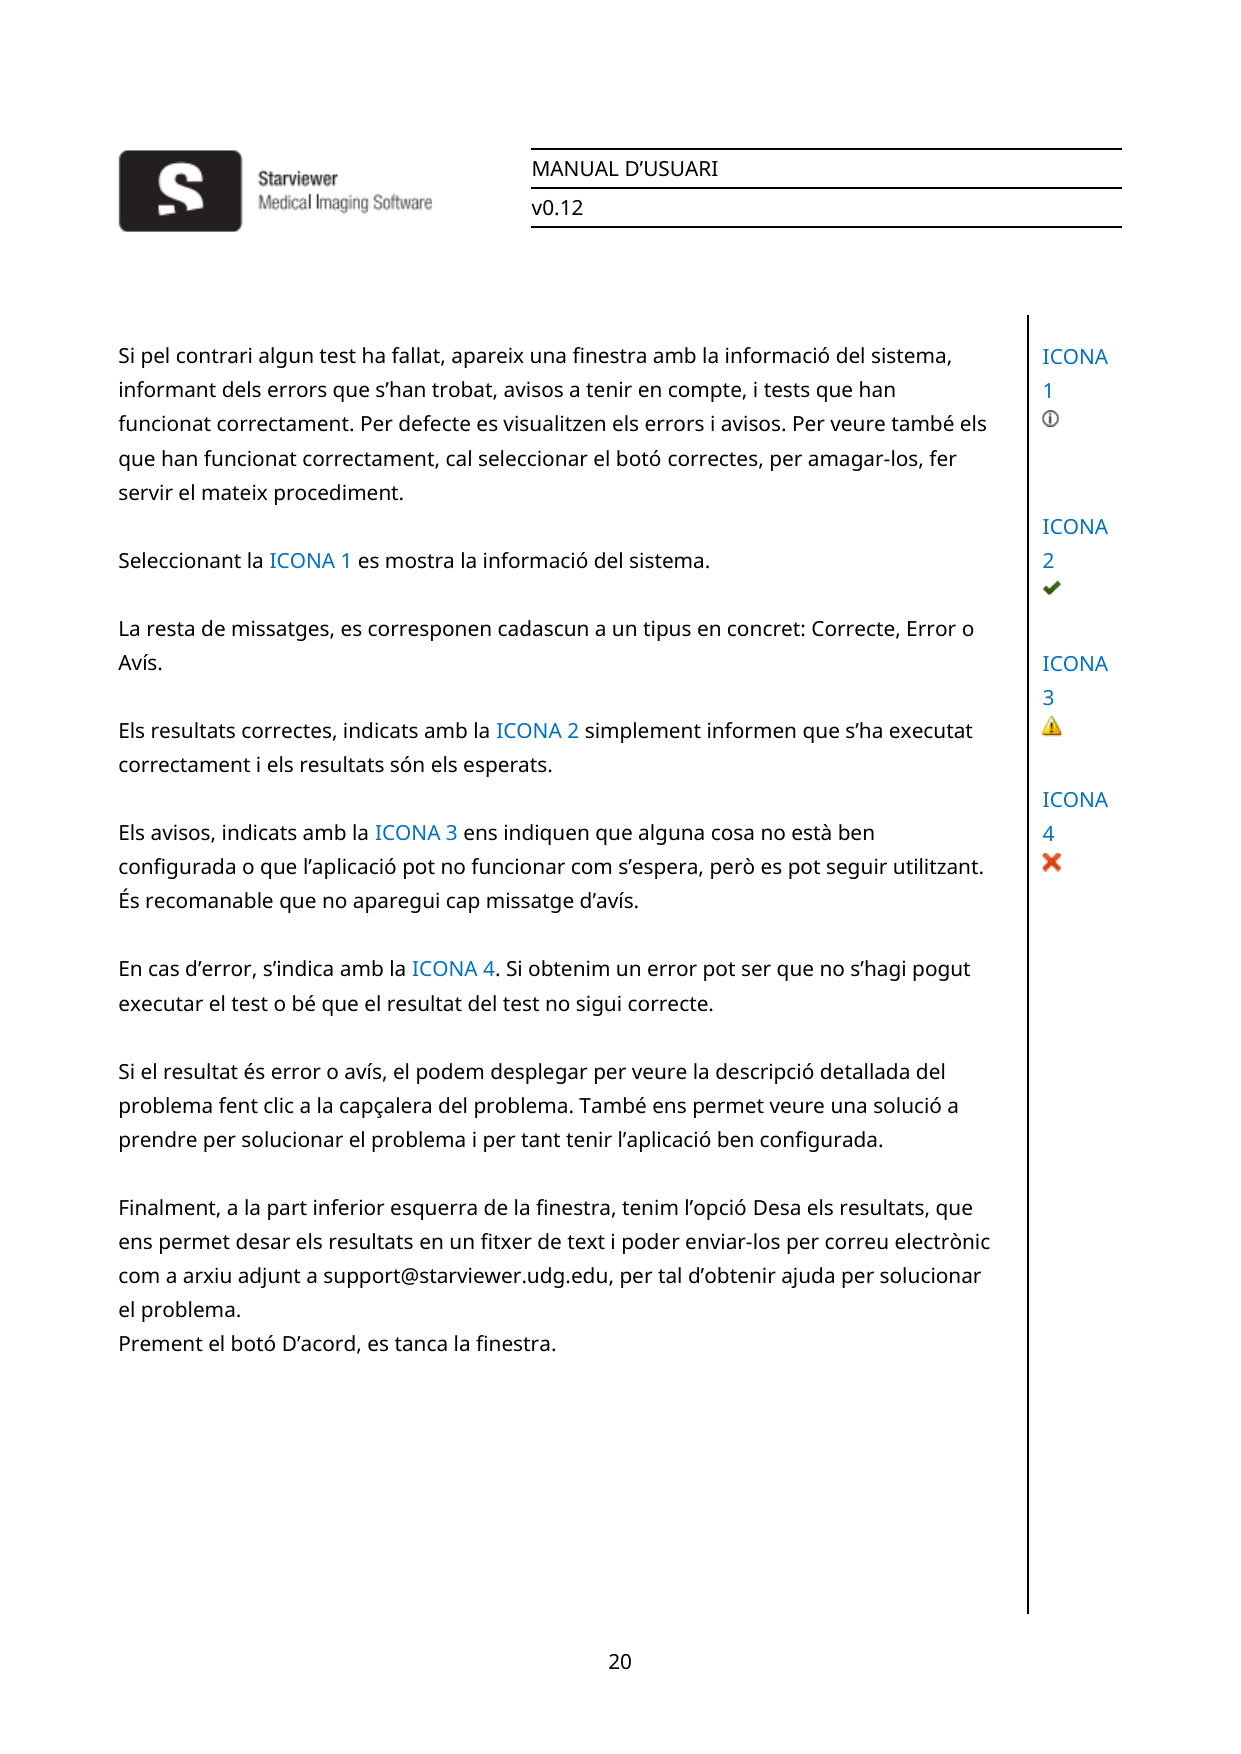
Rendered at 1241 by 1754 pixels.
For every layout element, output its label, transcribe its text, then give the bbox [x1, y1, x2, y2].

text La resta de missatges, es corresponen cadascun a un tipus en concret: Correcte, Error o Avís. [118, 614, 1027, 676]
text Prement el botó D’acord, es tanca la finestra. [118, 1329, 1027, 1358]
picture [1042, 410, 1059, 427]
text Els resultats correctes, indicats amb la ICONA 2 simplement informen que s’ha executat correctament i els resultats són els esperats. [118, 716, 1027, 779]
picture [1042, 580, 1062, 597]
text Si el resultat és error o avís, el podem desplegar per veure la descripció detallada del problema fent clic a la capçalera del problema. També ens permet veure una solució a prendre per solucionar el problema i per tant tenir l’aplicació ben configurada. [118, 1057, 1027, 1153]
picture [1042, 853, 1062, 872]
text Seleccionant la ICONA 1 es mostra la informació del sistema. [118, 546, 1027, 574]
text En cas d’error, s’indica amb la ICONA 4. Si obtenim un error pot ser que no s’hagi pogut executar el test o bé que el resultat del test no sigui correcte. [118, 954, 1027, 1017]
table_header ICONA 1 ICONA 2 ICONA 3 ICONA 4 [1029, 315, 1122, 1614]
text Si pel contrari algun test ha fallat, apareix una finestra amb la informació del sistema, informant dels errors que s’han trobat, avisos a tenir en compte, i tests que han funcionat correctament. Per defecte es visualitzen els errors i avisos. Per veure també els que han funcionat correctament, cal seleccionar el botó correctes, per amagar-los, fer servir el mateix procediment. [118, 341, 1027, 506]
text Finalment, a la part inferior esquerra de la finestra, tenim l’opció Desa els resultats, que ens permet desar els resultats en un fitxer de text i poder enviar-los per correu electrònic com a arxiu adjunt a support@starviewer.udg.edu, per tal d’obtenir ajuda per solucionar el problema. [118, 1193, 1027, 1324]
text Els avisos, indicats amb la ICONA 3 ens indiquen que alguna cosa no està ben configurada o que l’aplicació pot no funcionar com s’espera, però es pot seguir utilitzant. És recomanable que no aparegui cap missatge d’avís. [118, 818, 1027, 915]
picture [1042, 716, 1063, 737]
